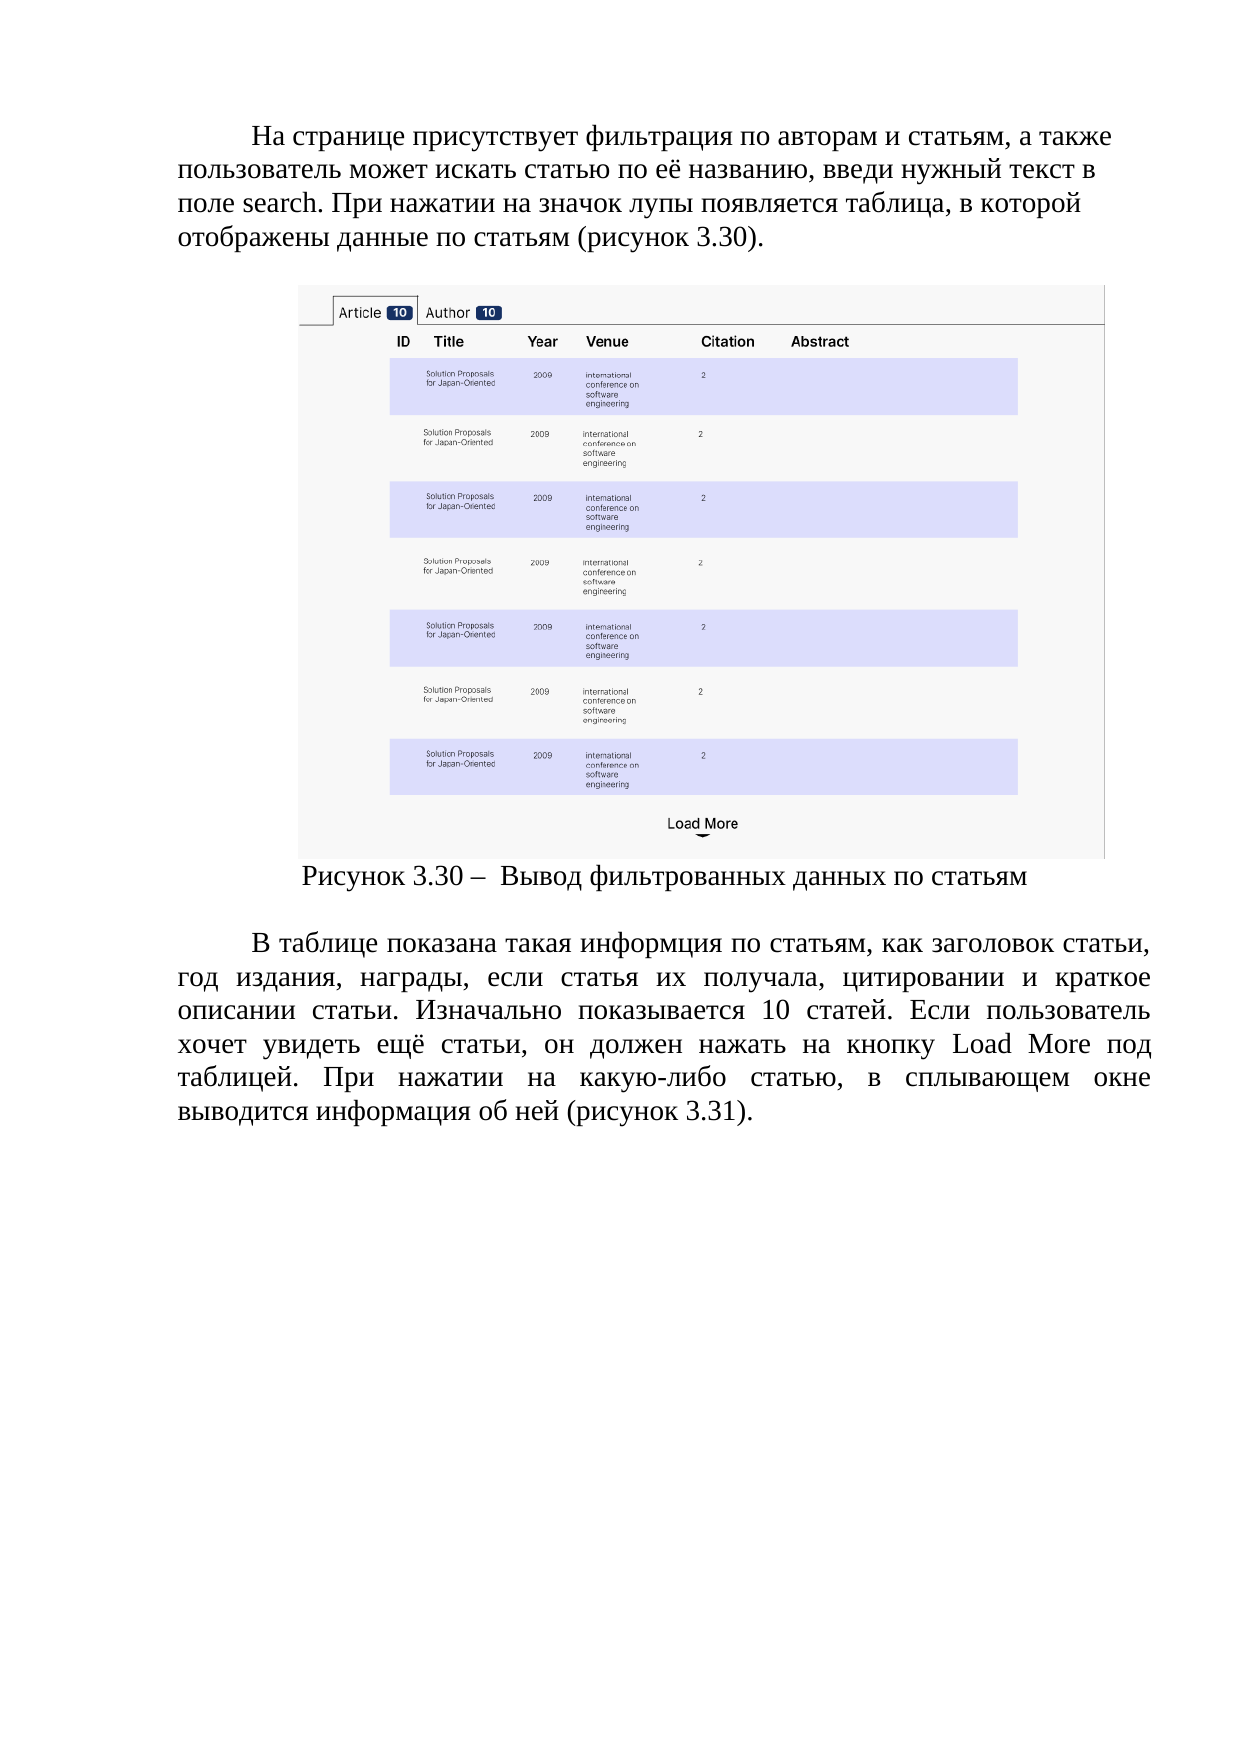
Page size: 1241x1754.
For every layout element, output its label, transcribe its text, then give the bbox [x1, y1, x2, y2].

text В таблице показана такая информция по статьям, как заголовок статьи, год издания, награды, если статья их получала, цитировании и краткое описании статьи. Изначально показывается 10 статей. Если пользователь хочет увидеть ещё статьи, он должен нажать на кнопку Load More под таблицей. При нажатии на какую-либо статью, в сплывающем окне выводится информация об ней (рисунок 3.31). [177, 925, 1152, 1127]
text Рисунок 3.30 – Вывод фильтрованных данных по статьям [177, 858, 1152, 892]
text На странице присутствует фильтрация по авторам и статьям, а также пользователь может искать статью по её названию, введи нужный текст в поле search. При нажатии на значок лупы появляется таблица, в которой отображены данные по статьям (рисунок 3.30). [177, 118, 1152, 252]
picture [298, 285, 1105, 859]
